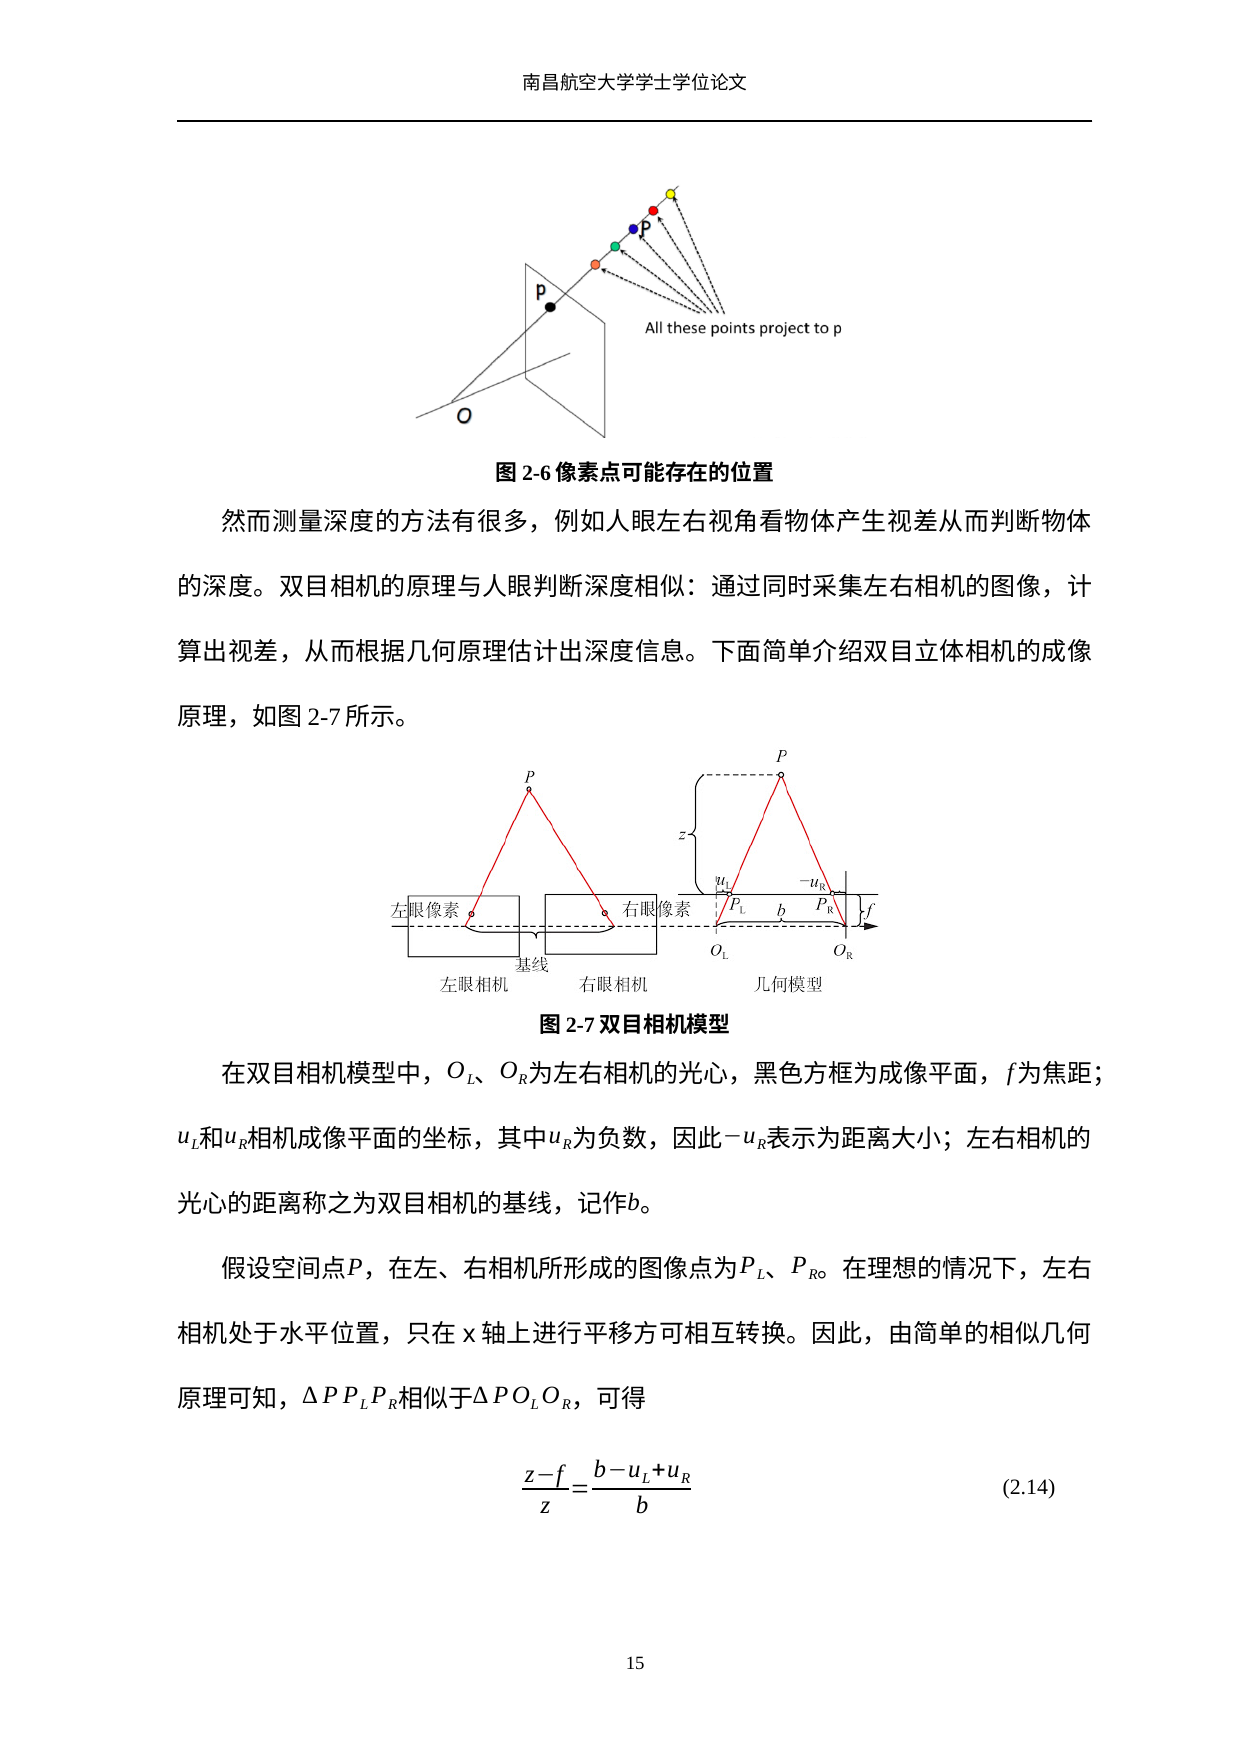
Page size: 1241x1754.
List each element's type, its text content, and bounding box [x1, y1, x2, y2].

text 然而测量深度的方法有很多，例如人眼左右视角看物体产生视差从而判断物体的深度。双目相机的原理与人眼判断深度相似：通过同时采集左右相机的图像，计算出视差，从而根据几何原理估计出深度信息。下面简单介绍双目立体相机的成像原理，如图2-7所示。 [177, 487, 1092, 747]
picture [390, 162, 879, 438]
text 图2-6像素点可能存在的位置 [177, 454, 1092, 487]
text (2.14) [177, 1454, 1092, 1519]
text 图2-7双目相机模型 [177, 1007, 1092, 1039]
picture [389, 747, 880, 996]
text 假设空间点，在左、右相机所形成的图像点为、。在理想的情况下，左右相机处于水平位置，只在x轴上进行平移方可相互转换。因此，由简单的相似几何原理可知，相似于，可得 [177, 1234, 1092, 1429]
text 在双目相机模型中，、为左右相机的光心，黑色方框为成像平面，为焦距；和相机成像平面的坐标，其中为负数，因此表示为距离大小；左右相机的光心的距离称之为双目相机的基线，记作。 [177, 1039, 1092, 1234]
